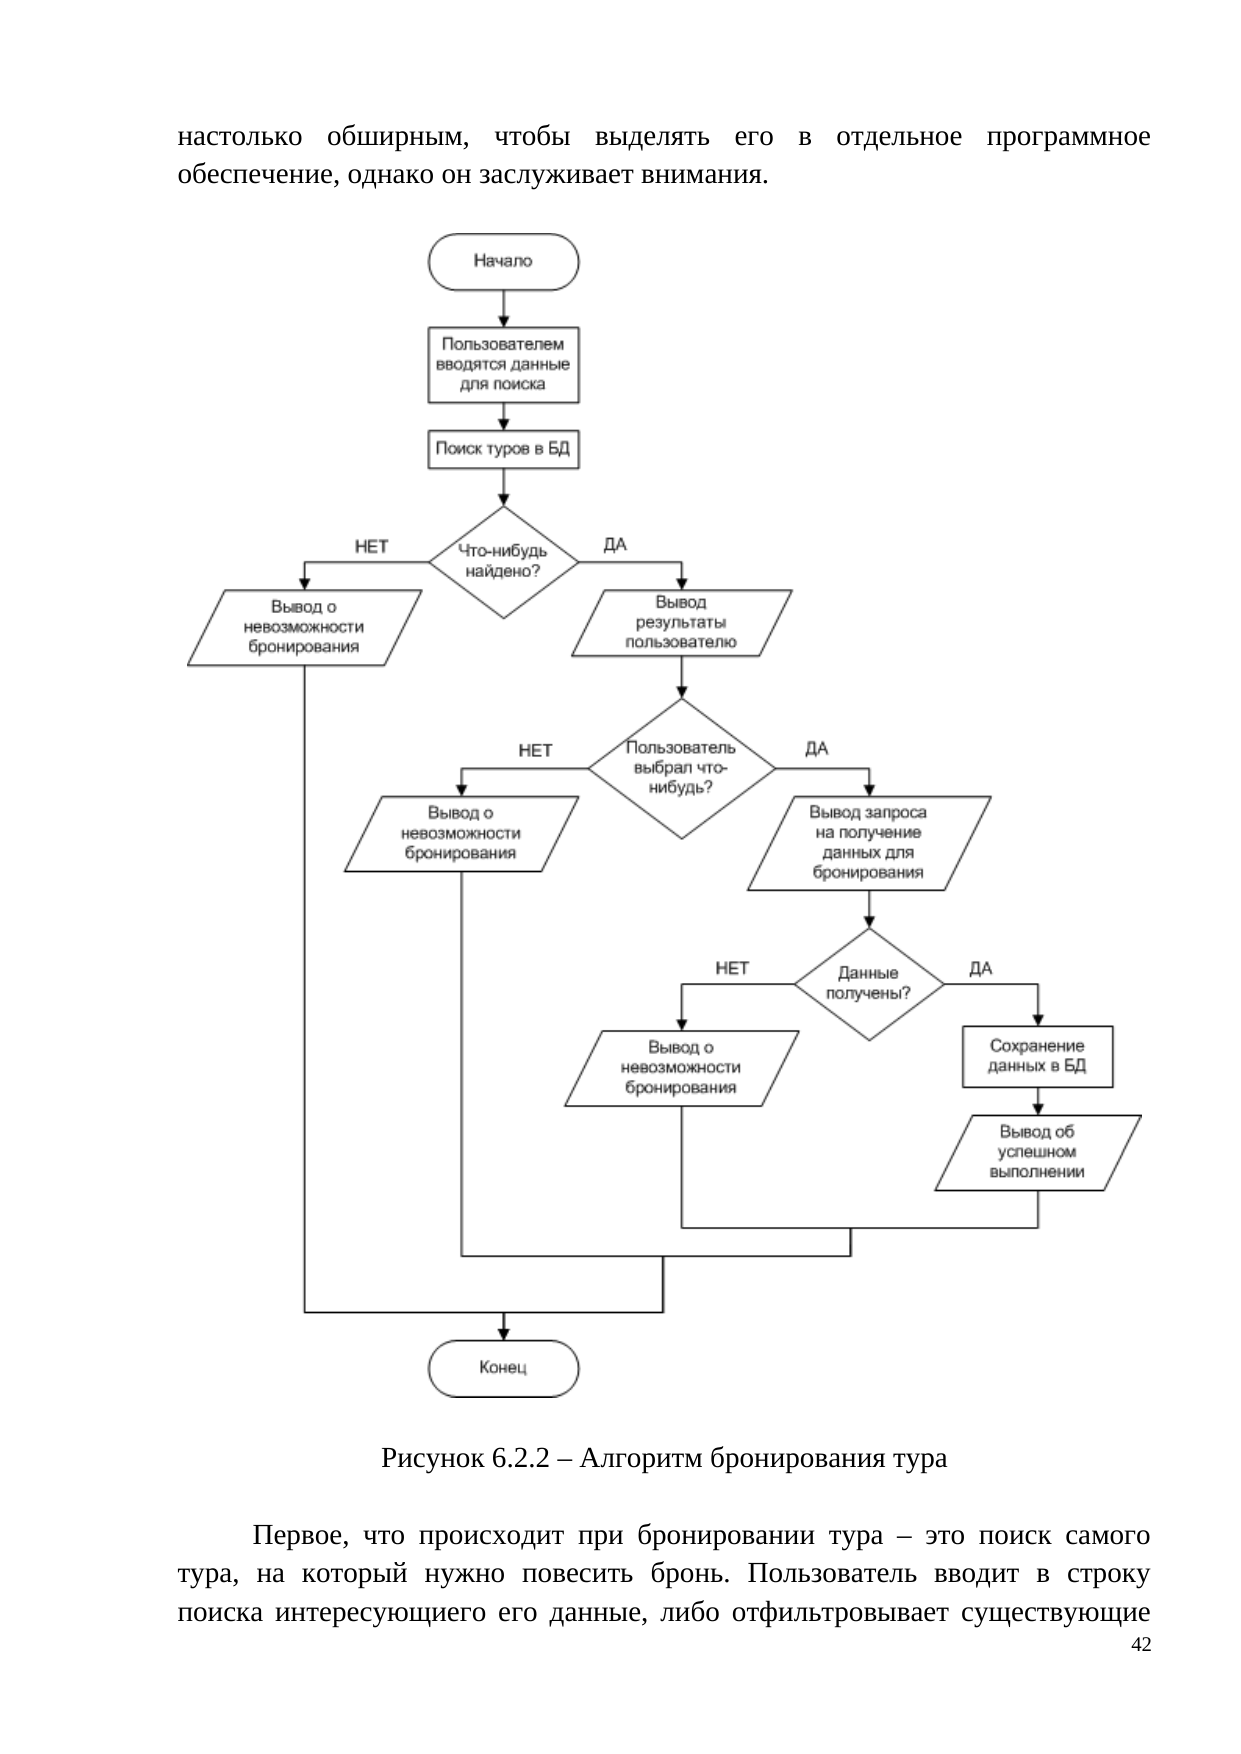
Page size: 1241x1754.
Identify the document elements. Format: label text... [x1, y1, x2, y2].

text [177, 1517, 1152, 1628]
picture [187, 233, 1142, 1398]
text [177, 118, 1152, 190]
text Рисунок 6.2.2 – Алгоритм бронирования тура [177, 1440, 1152, 1473]
